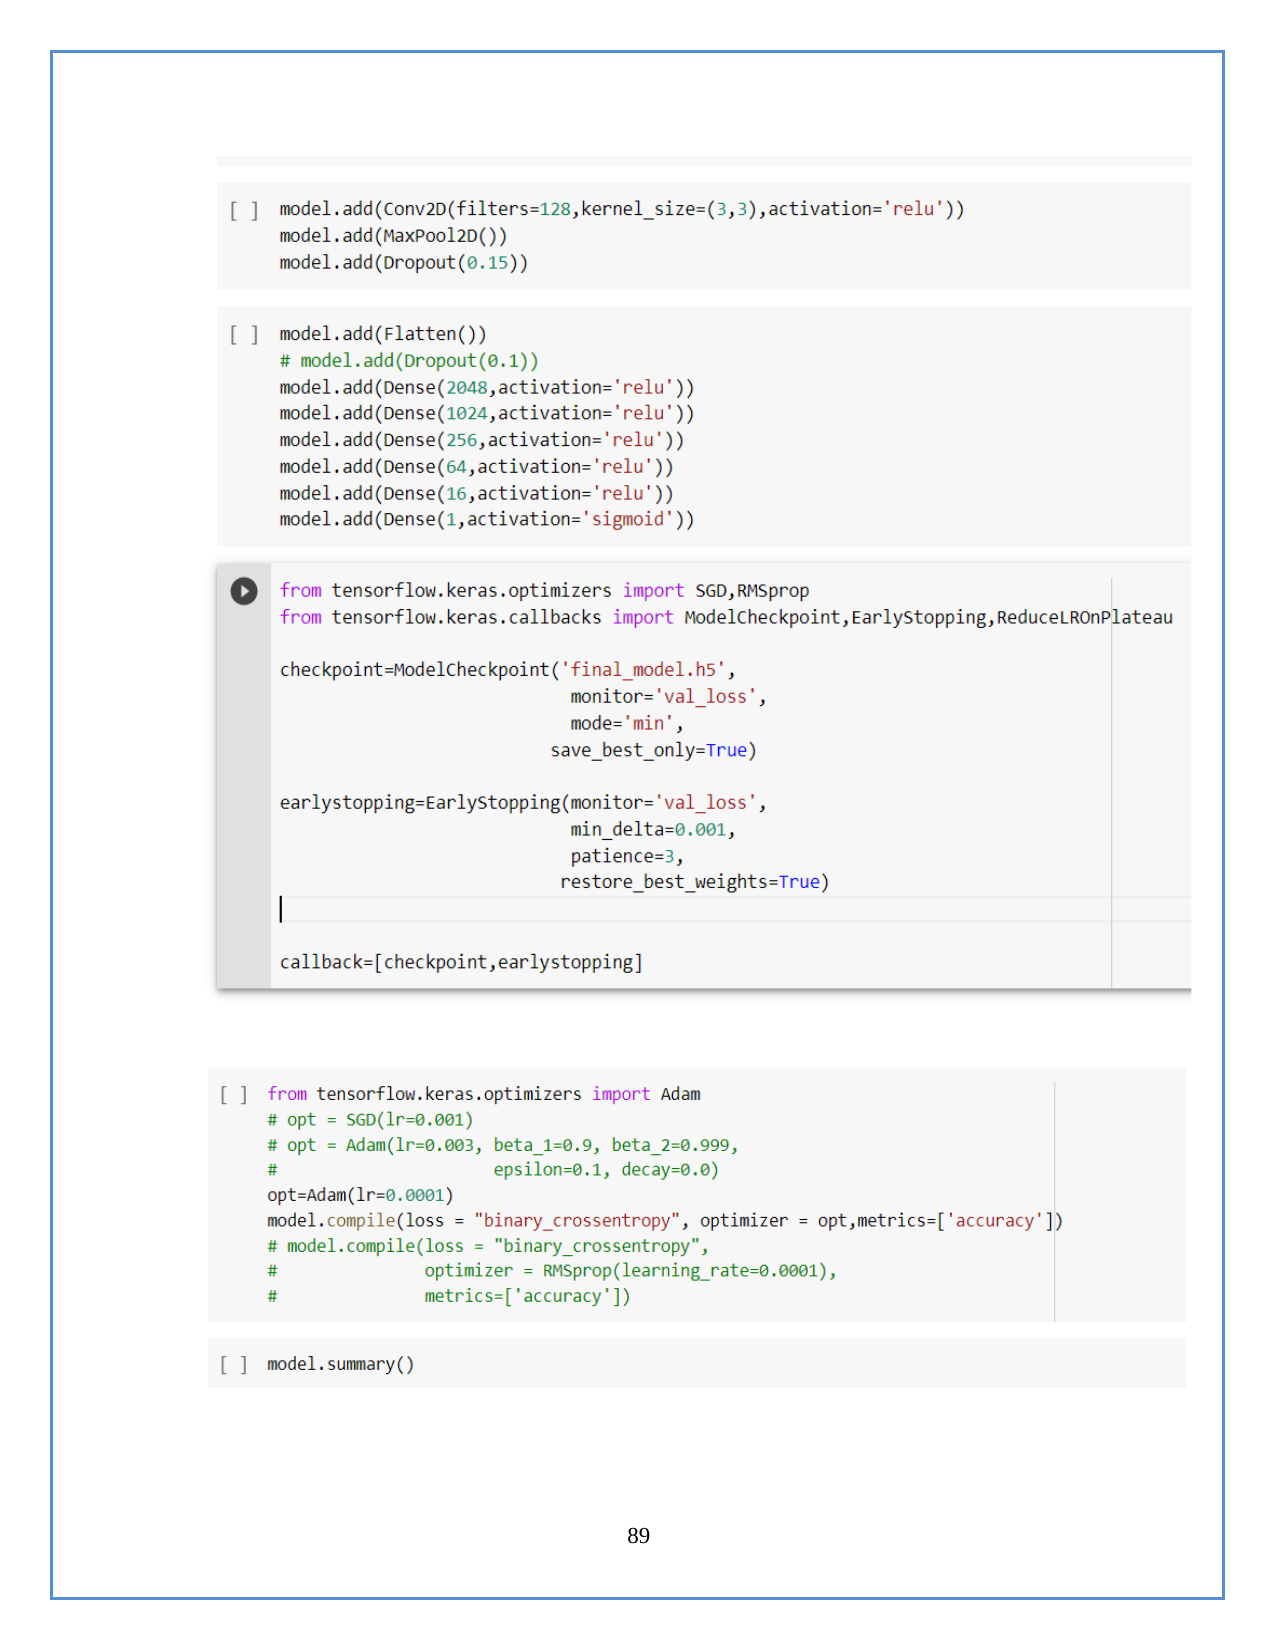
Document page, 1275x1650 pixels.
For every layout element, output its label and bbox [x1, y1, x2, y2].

picture [202, 156, 1192, 1003]
picture [202, 1066, 1187, 1388]
